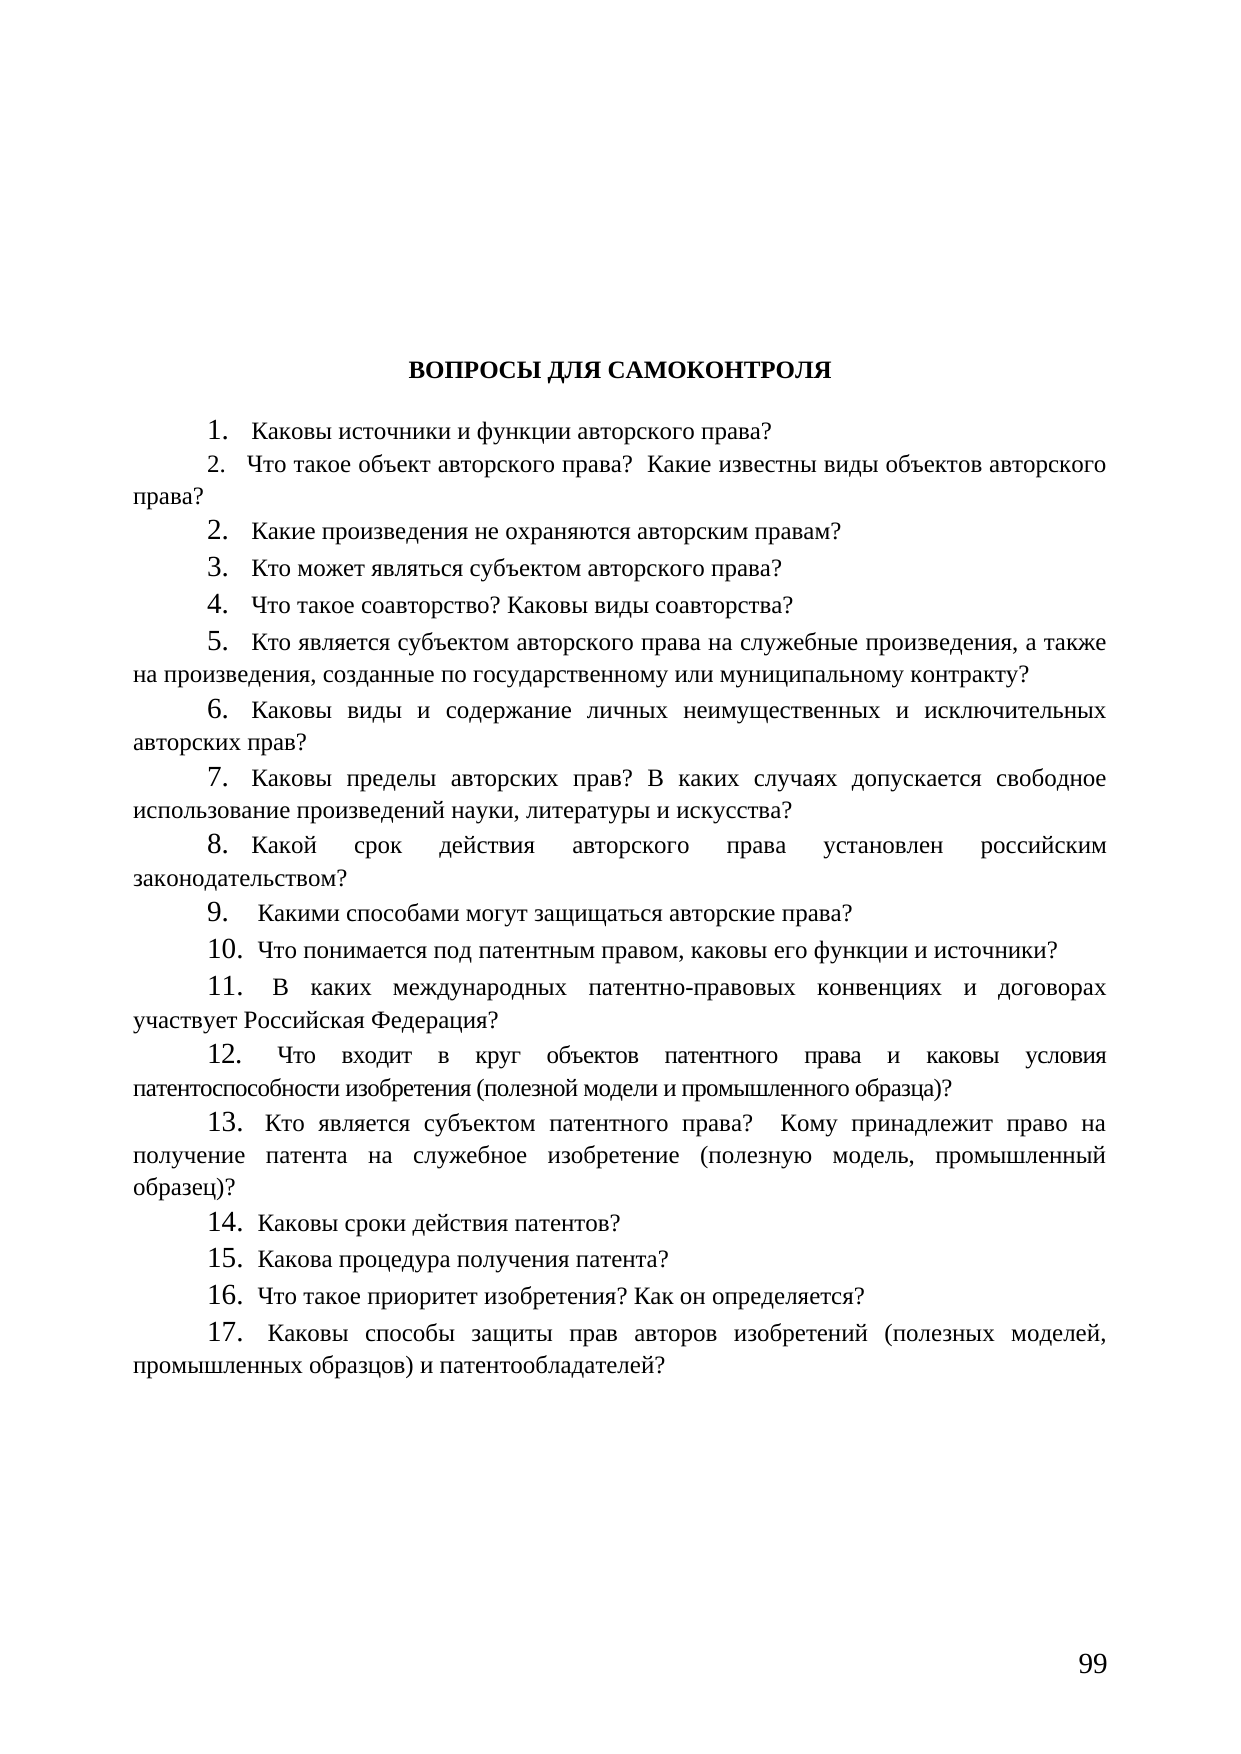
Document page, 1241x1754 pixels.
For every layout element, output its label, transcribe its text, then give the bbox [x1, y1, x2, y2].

list Каковы способы защиты прав авторов изобретений (полезных моделей, промышленных образцов) и патентообладателей? [133, 1314, 1107, 1379]
list Каковы источники и функции авторского права? [133, 412, 1107, 446]
list Какой срок действия авторского права установлен российским законодательством? [133, 827, 1107, 892]
list Каковы пределы авторских прав? В каких случаях допускается свободное использование произведений науки, литературы и искусства? [133, 759, 1107, 824]
list Кто может являться субъектом авторского права? [133, 549, 1107, 583]
list Каковы сроки действия патентов? [133, 1204, 1107, 1237]
list Каковы виды и содержание личных неимущественных и исключительных авторских прав? [133, 691, 1107, 756]
list Какова процедура получения патента? [133, 1241, 1107, 1274]
text ВОПРОСЫ ДЛЯ САМОКОНТРОЛЯ [133, 355, 1107, 383]
list Какими способами могут защищаться авторские права? [133, 894, 1107, 928]
list Что такое соавторство? Каковы виды соавторства? [133, 586, 1107, 619]
list Что входит в круг объектов патентного права и каковы условия патентоспособности изобретения (полезной модели и промышленного образца)? [133, 1036, 1107, 1101]
list Кто является субъектом патентного права? Кому принадлежит право на получение патента на служебное изобретение (полезную модель, промышленный образец)? [133, 1104, 1107, 1201]
list Кто является субъектом авторского права на служебные произведения, а также на произведения, созданные по государственному или муниципальному контракту? [133, 623, 1107, 688]
list Что понимается под патентным правом, каковы его функции и источники? [133, 931, 1107, 965]
list Какие произведения не охраняются авторским правам? [133, 512, 1107, 546]
text 2. Что такое объект авторского права? Какие известны виды объектов авторского права? [133, 449, 1107, 509]
list В каких международных патентно-правовых конвенциях и договорах участвует Российская Федерация? [133, 968, 1107, 1033]
list Что такое приоритет изобретения? Как он определяется? [133, 1277, 1107, 1311]
